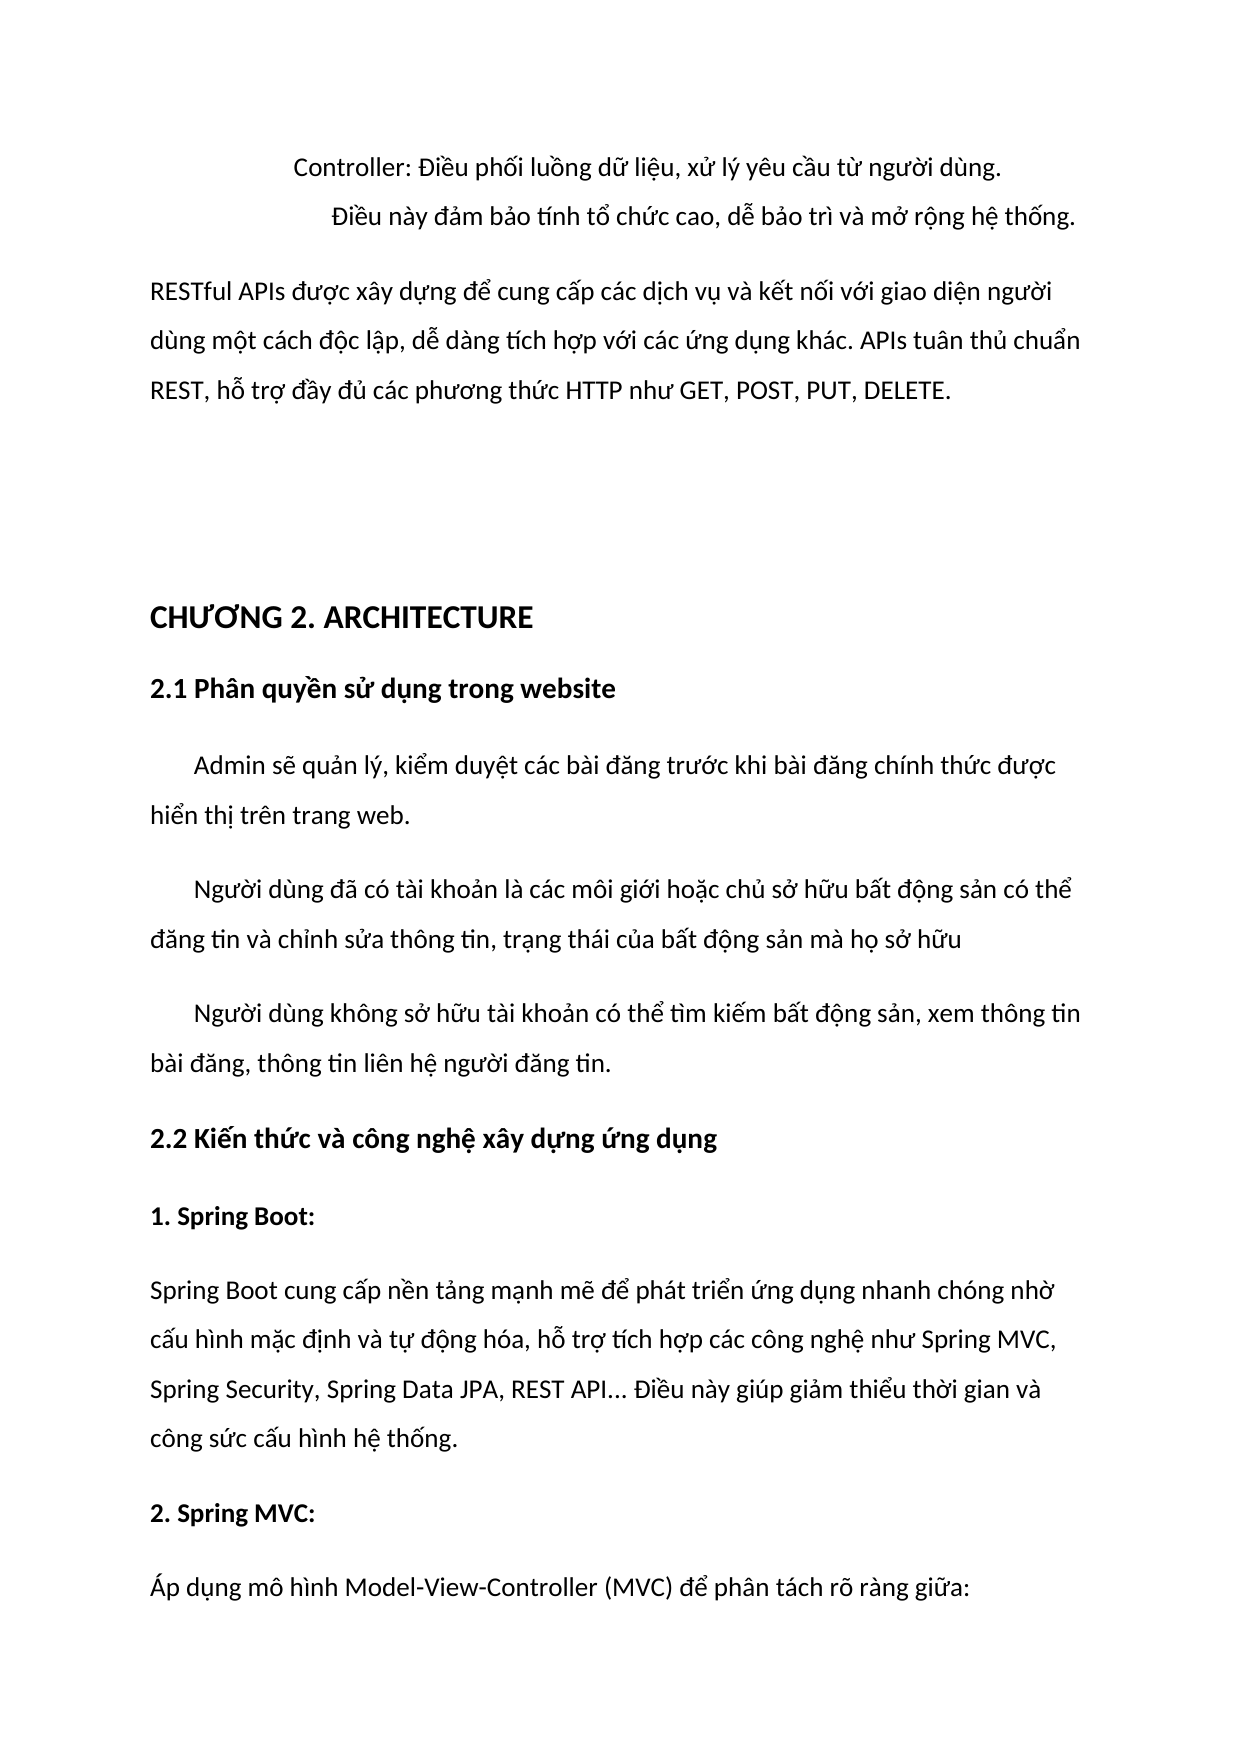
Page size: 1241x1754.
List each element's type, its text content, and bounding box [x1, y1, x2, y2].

text 2. Spring MVC: [150, 1496, 1090, 1529]
text Áp dụng mô hình Model-View-Controller (MVC) để phân tách rõ ràng giữa: [150, 1571, 1090, 1603]
text Spring Boot cung cấp nền tảng mạnh mẽ để phát triển ứng dụng nhanh chóng nhờ cấu hình mặc định và tự động hóa, hỗ trợ tích hợp các công nghệ như Spring MVC, Spring Security, Spring Data JPA, REST API... Điều này giúp giảm thiểu thời gian và công sức cấu hình hệ thống. [150, 1273, 1090, 1454]
text 1. Spring Boot: [150, 1199, 1090, 1232]
subtitle 2.1 Phân quyền sử dụng trong website [150, 670, 1090, 706]
subtitle CHƯƠNG 2. ARCHITECTURE [150, 596, 1090, 637]
text Người dùng đã có tài khoản là các môi giới hoặc chủ sở hữu bất động sản có thể đăng tin và chỉnh sửa thông tin, trạng thái của bất động sản mà họ sở hữu [150, 872, 1090, 955]
text Người dùng không sở hữu tài khoản có thể tìm kiếm bất động sản, xem thông tin bài đăng, thông tin liên hệ người đăng tin. [150, 996, 1090, 1079]
text Controller: Điều phối luồng dữ liệu, xử lý yêu cầu từ người dùng. Điều này đảm bảo tính tổ chức cao, dễ bảo trì và mở rộng hệ thống. [287, 150, 1090, 232]
text Admin sẽ quản lý, kiểm duyệt các bài đăng trước khi bài đăng chính thức được hiển thị trên trang web. [150, 748, 1090, 831]
subtitle 2.2 Kiến thức và công nghệ xây dựng ứng dụng [150, 1120, 1090, 1156]
text RESTful APIs được xây dựng để cung cấp các dịch vụ và kết nối với giao diện người dùng một cách độc lập, dễ dàng tích hợp với các ứng dụng khác. APIs tuân thủ chuẩn REST, hỗ trợ đầy đủ các phương thức HTTP như GET, POST, PUT, DELETE. [150, 274, 1090, 406]
